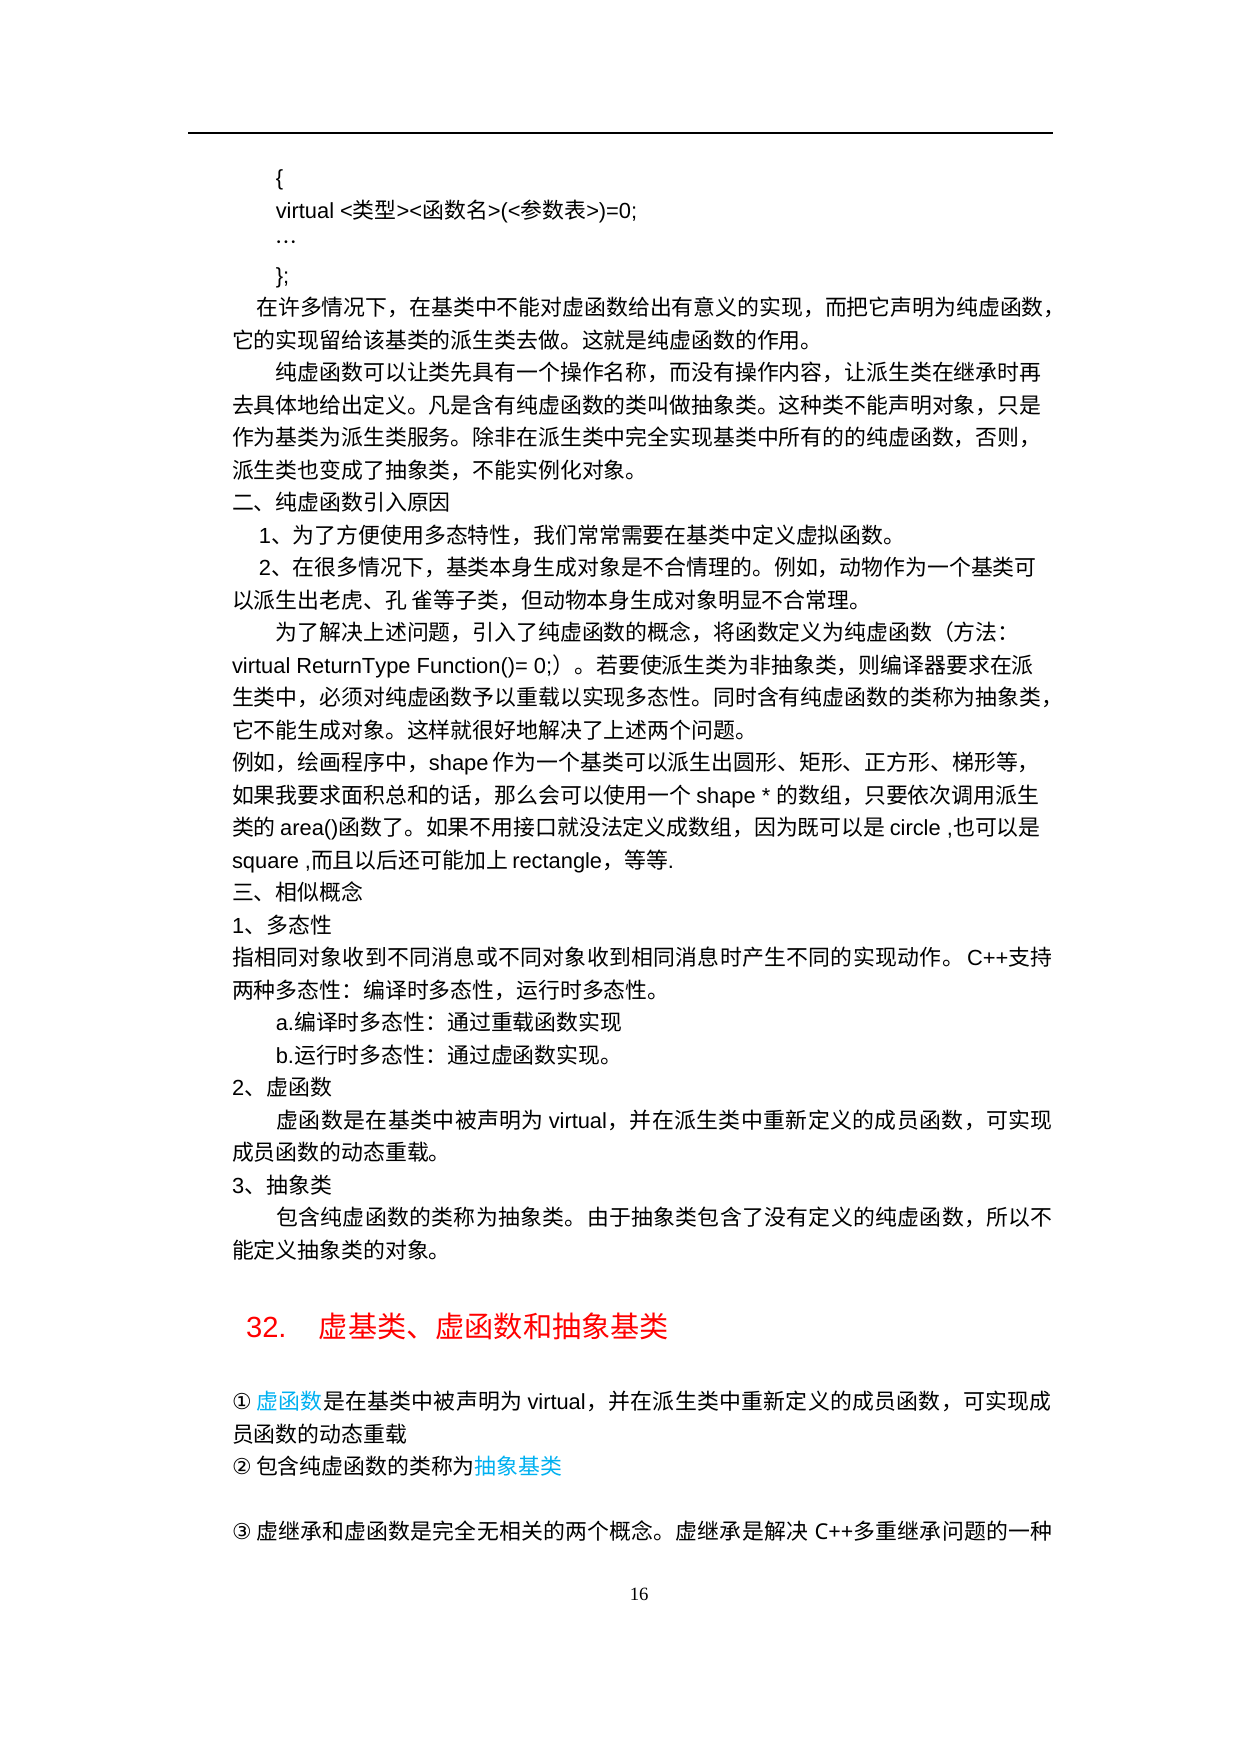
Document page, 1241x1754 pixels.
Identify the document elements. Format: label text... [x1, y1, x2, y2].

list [232, 1514, 1053, 1547]
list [232, 160, 1053, 875]
subtitle 虚基类、虚函数和抽象基类 [187, 1292, 1053, 1357]
list 包含纯虚函数的类称为抽象基类 [232, 1449, 1053, 1482]
list 虚函数是在基类中被声明为virtual，并在派生类中重新定义的成员函数，可实现成员函数的动态重载 [232, 1384, 1053, 1449]
list 三、相似概念 1、多态性 [232, 875, 1053, 940]
list 指相同对象收到不同消息或不同对象收到相同消息时产生不同的实现动作。C++支持两种多态性：编译时多态性，运行时多态性。 a.编译时多态性：通过重载函数实现 b.运行时多态性：通过虚函数实现。 2、虚函数 虚函数是在基类中被声明为virtual，并在派生类中重新定义的成员函数，可实现成员函数的动态重载。 3、抽象类 包含纯虚函数的类称为抽象类。由于抽象类包含了没有定义的纯虚函数，所以不能定义抽象类的对象。 [232, 940, 1053, 1265]
